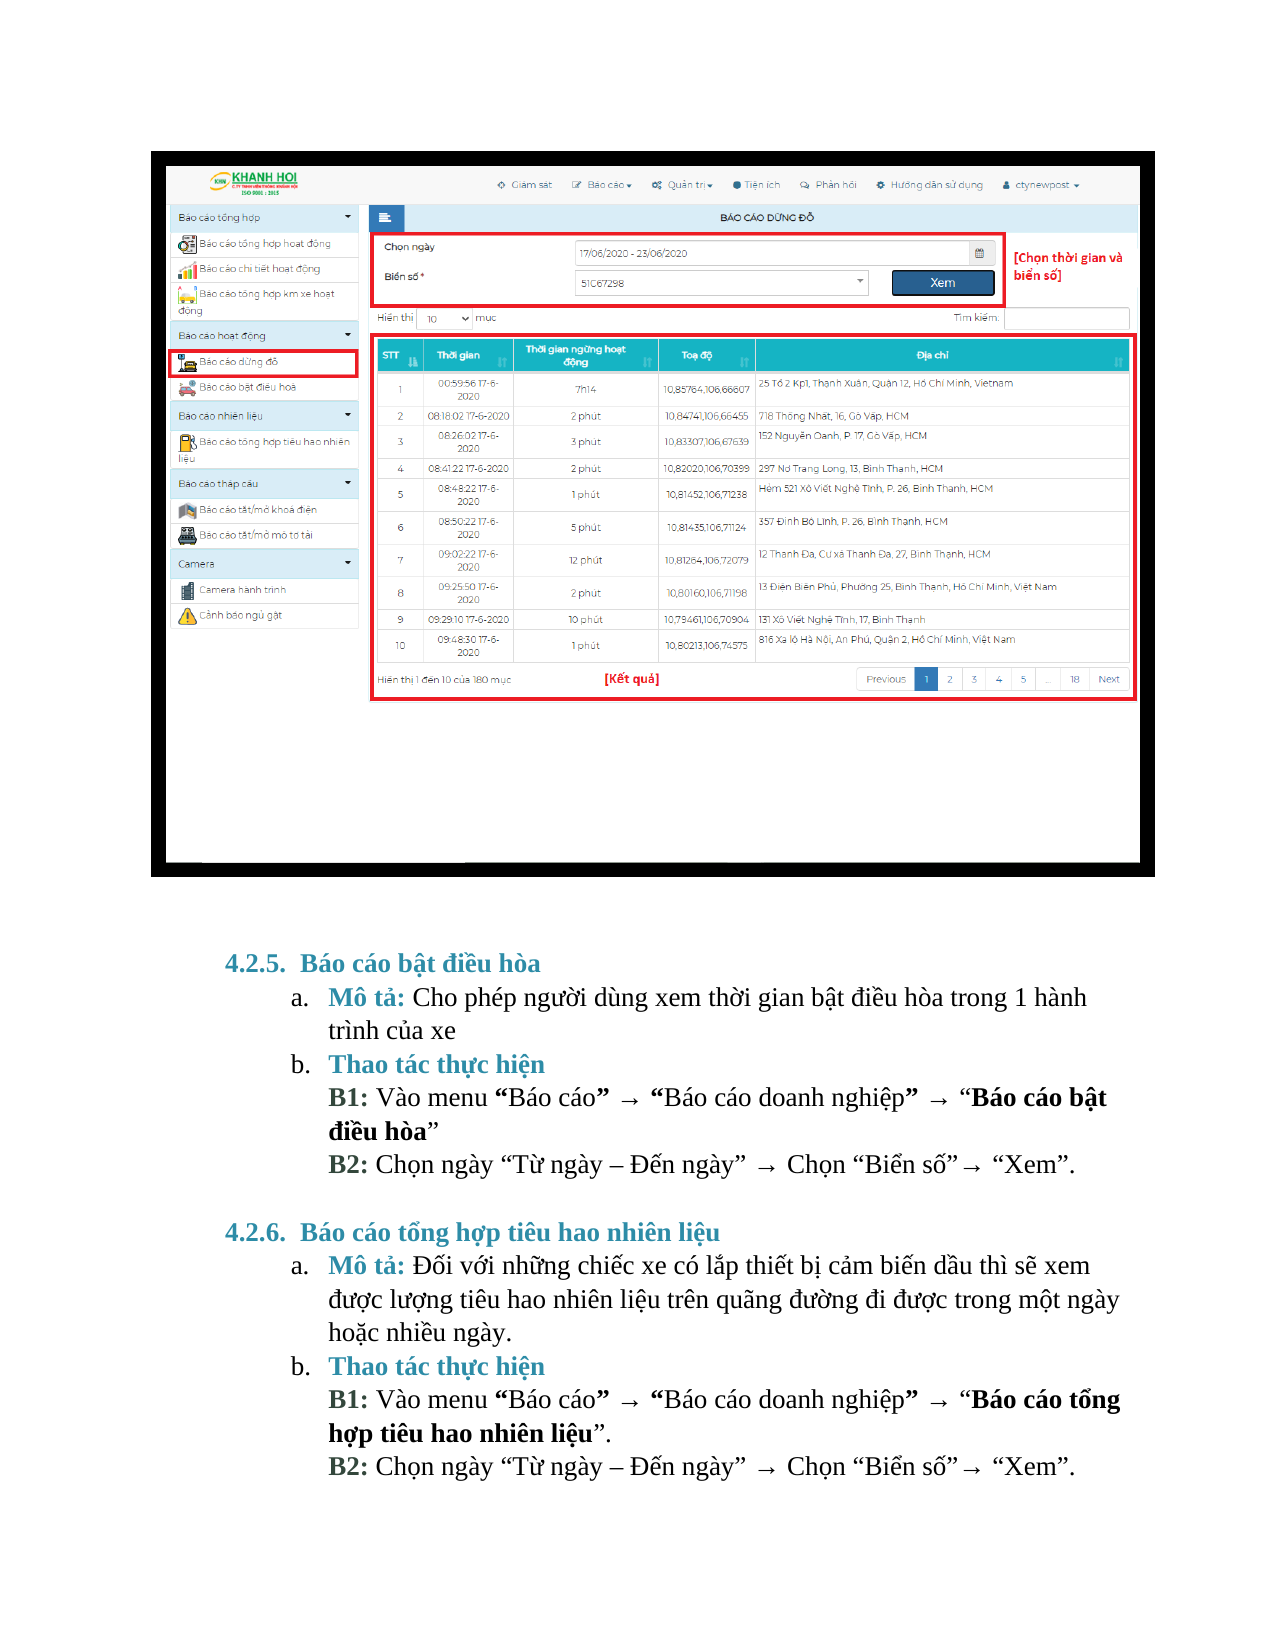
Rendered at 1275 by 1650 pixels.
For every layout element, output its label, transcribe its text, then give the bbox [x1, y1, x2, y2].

list Báo cáo bật điều hòa [225, 947, 1125, 978]
list Mô tả: Đối với những chiếc xe có lắp thiết bị cảm biến dầu thì sẽ xem được lượng tiêu hao nhiên liệu trên quãng đường đi được trong một ngày hoặc nhiều ngày. [291, 1249, 1125, 1347]
list Thao tác thực hiện B1: Vào menu “Báo cáo” → “Báo cáo doanh nghiệp” → “Báo cáo tổng hợp tiêu hao nhiên liệu”. B2: Chọn ngày “Từ ngày – Đến ngày” → Chọn “Biển số”→ “Xem”. [291, 1350, 1125, 1482]
picture [166, 166, 1140, 863]
list Mô tả: Cho phép người dùng xem thời gian bật điều hòa trong 1 hành trình của xe [291, 981, 1125, 1046]
list Thao tác thực hiện B1: Vào menu “Báo cáo” → “Báo cáo doanh nghiệp” → “Báo cáo bật điều hòa” B2: Chọn ngày “Từ ngày – Đến ngày” → Chọn “Biển số”→ “Xem”. [291, 1048, 1125, 1180]
list Báo cáo tổng hợp tiêu hao nhiên liệu [225, 1216, 1125, 1247]
